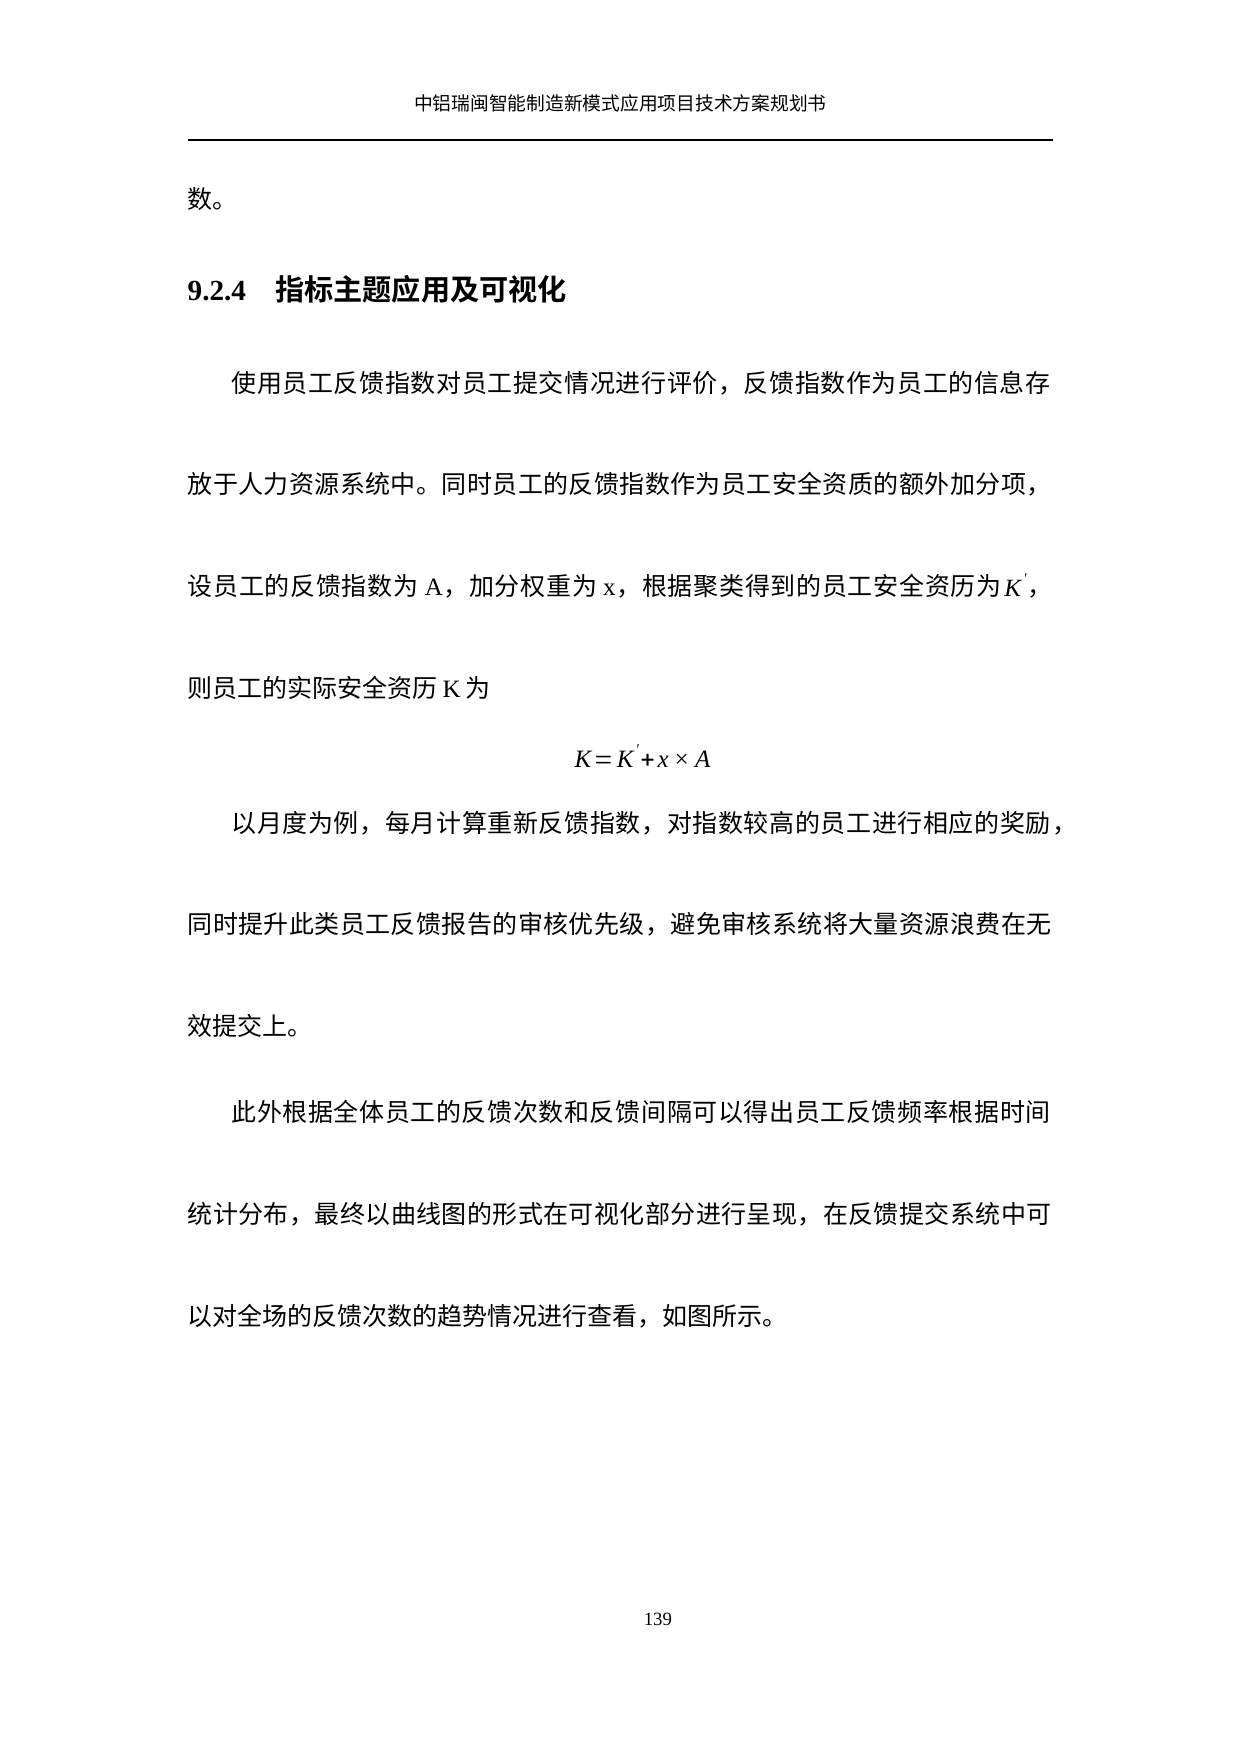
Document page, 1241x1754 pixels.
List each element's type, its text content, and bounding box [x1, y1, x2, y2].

subtitle 指标主题应用及可视化 [187, 267, 1053, 309]
text 以月度为例，每月计算重新反馈指数，对指数较高的员工进行相应的奖励，同时提升此类员工反馈报告的审核优先级，避免审核系统将大量资源浪费在无效提交上。 [187, 787, 1053, 1059]
text 此外根据全体员工的反馈次数和反馈间隔可以得出员工反馈频率根据时间统计分布，最终以曲线图的形式在可视化部分进行呈现，在反馈提交系统中可以对全场的反馈次数的趋势情况进行查看，如图所示。 [187, 1077, 1053, 1349]
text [187, 164, 1053, 232]
text 使用员工反馈指数对员工提交情况进行评价，反馈指数作为员工的信息存放于人力资源系统中。同时员工的反馈指数作为员工安全资质的额外加分项，设员工的反馈指数为A，加分权重为x，根据聚类得到的员工安全资历为，则员工的实际安全资历K为 [187, 347, 1053, 721]
